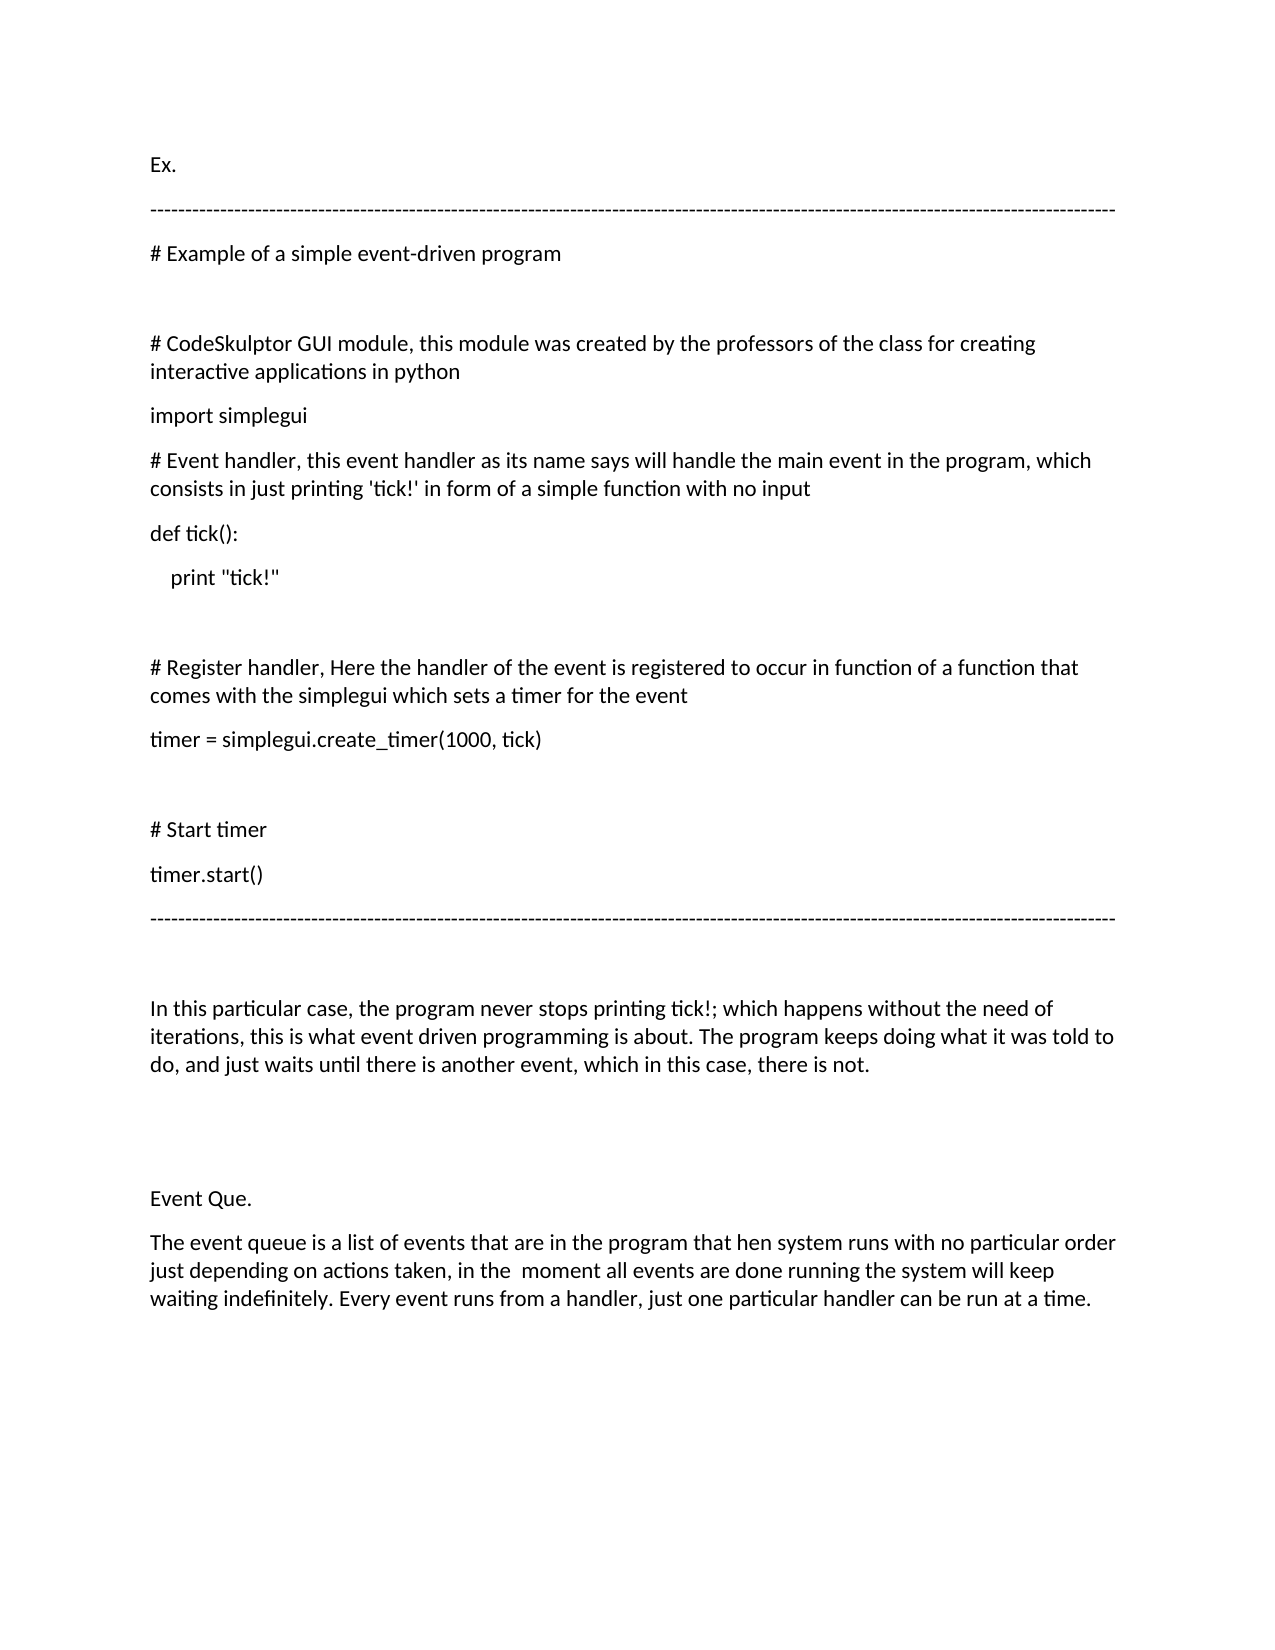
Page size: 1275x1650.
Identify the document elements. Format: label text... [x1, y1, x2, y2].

text import simplegui [150, 401, 1125, 429]
text The event queue is a list of events that are in the program that hen system runs with no particular order just depending on actions taken, in the moment all events are done running the system will keep waiting indefinitely. Every event runs from a handler, just one particular handler can be run at a time. [150, 1228, 1125, 1313]
text # CodeSkulptor GUI module, this module was created by the professors of the class for creating interactive applications in python [150, 329, 1125, 385]
text ------------------------------------------------------------------------------------------------------------------------------------------ [150, 195, 1125, 223]
text def tick(): [150, 519, 1125, 547]
text print "tick!" [150, 563, 1125, 592]
text Ex. [150, 150, 1125, 178]
text Event Que. [150, 1184, 1125, 1212]
text # Register handler, Here the handler of the event is registered to occur in function of a function that comes with the simplegui which sets a timer for the event [150, 653, 1125, 709]
text ------------------------------------------------------------------------------------------------------------------------------------------ [150, 904, 1125, 932]
text timer = simplegui.create_timer(1000, tick) [150, 726, 1125, 754]
text timer.start() [150, 860, 1125, 888]
text # Example of a simple event-driven program [150, 239, 1125, 267]
text In this particular case, the program never stops printing tick!; which happens without the need of iterations, this is what event driven programming is about. The program keeps doing what it was told to do, and just waits until there is another event, which in this case, there is not. [150, 994, 1125, 1078]
text # Event handler, this event handler as its name says will handle the main event in the program, which consists in just printing 'tick!' in form of a simple function with no input [150, 446, 1125, 502]
text # Start timer [150, 815, 1125, 843]
